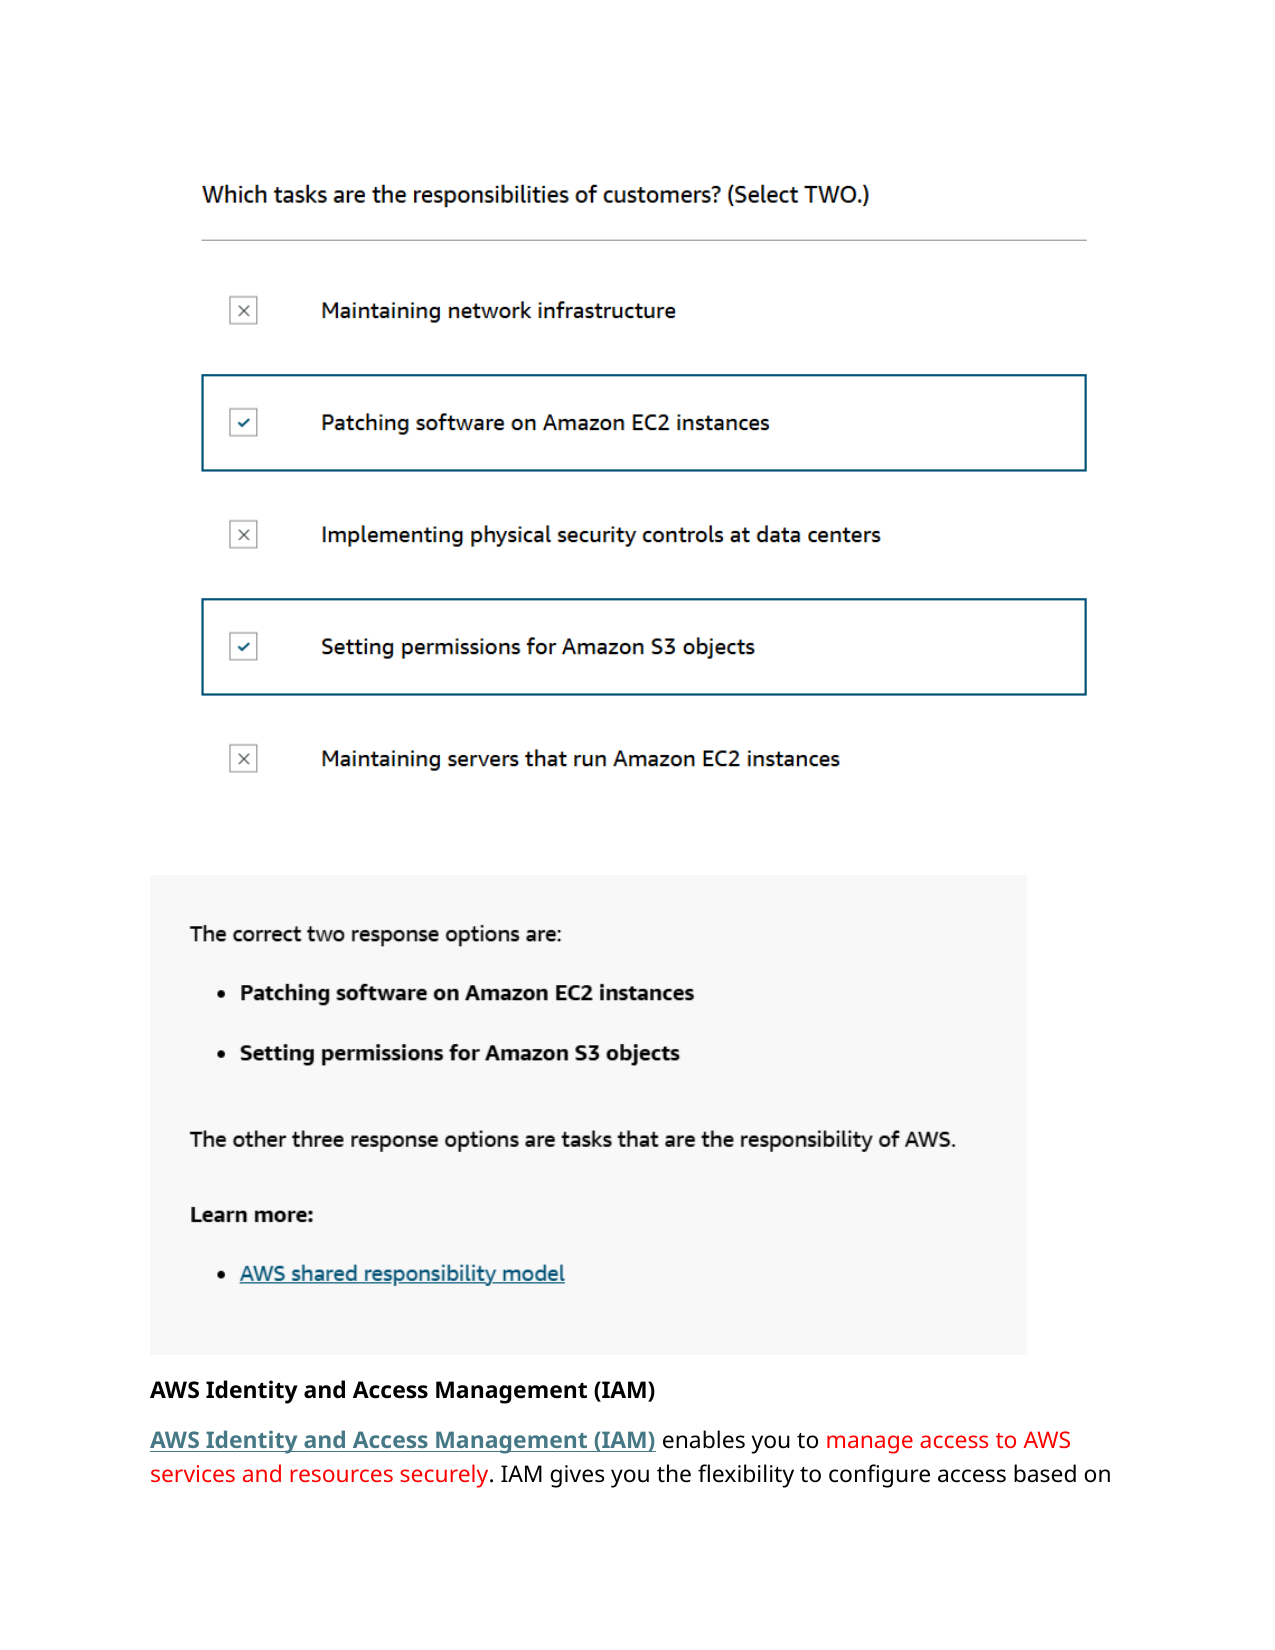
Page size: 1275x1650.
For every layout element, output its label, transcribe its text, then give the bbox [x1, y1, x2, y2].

text AWS Identity and Access Management (IAM) [150, 1374, 1125, 1405]
picture [150, 150, 1125, 857]
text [150, 1424, 1125, 1489]
picture [150, 875, 1028, 1355]
